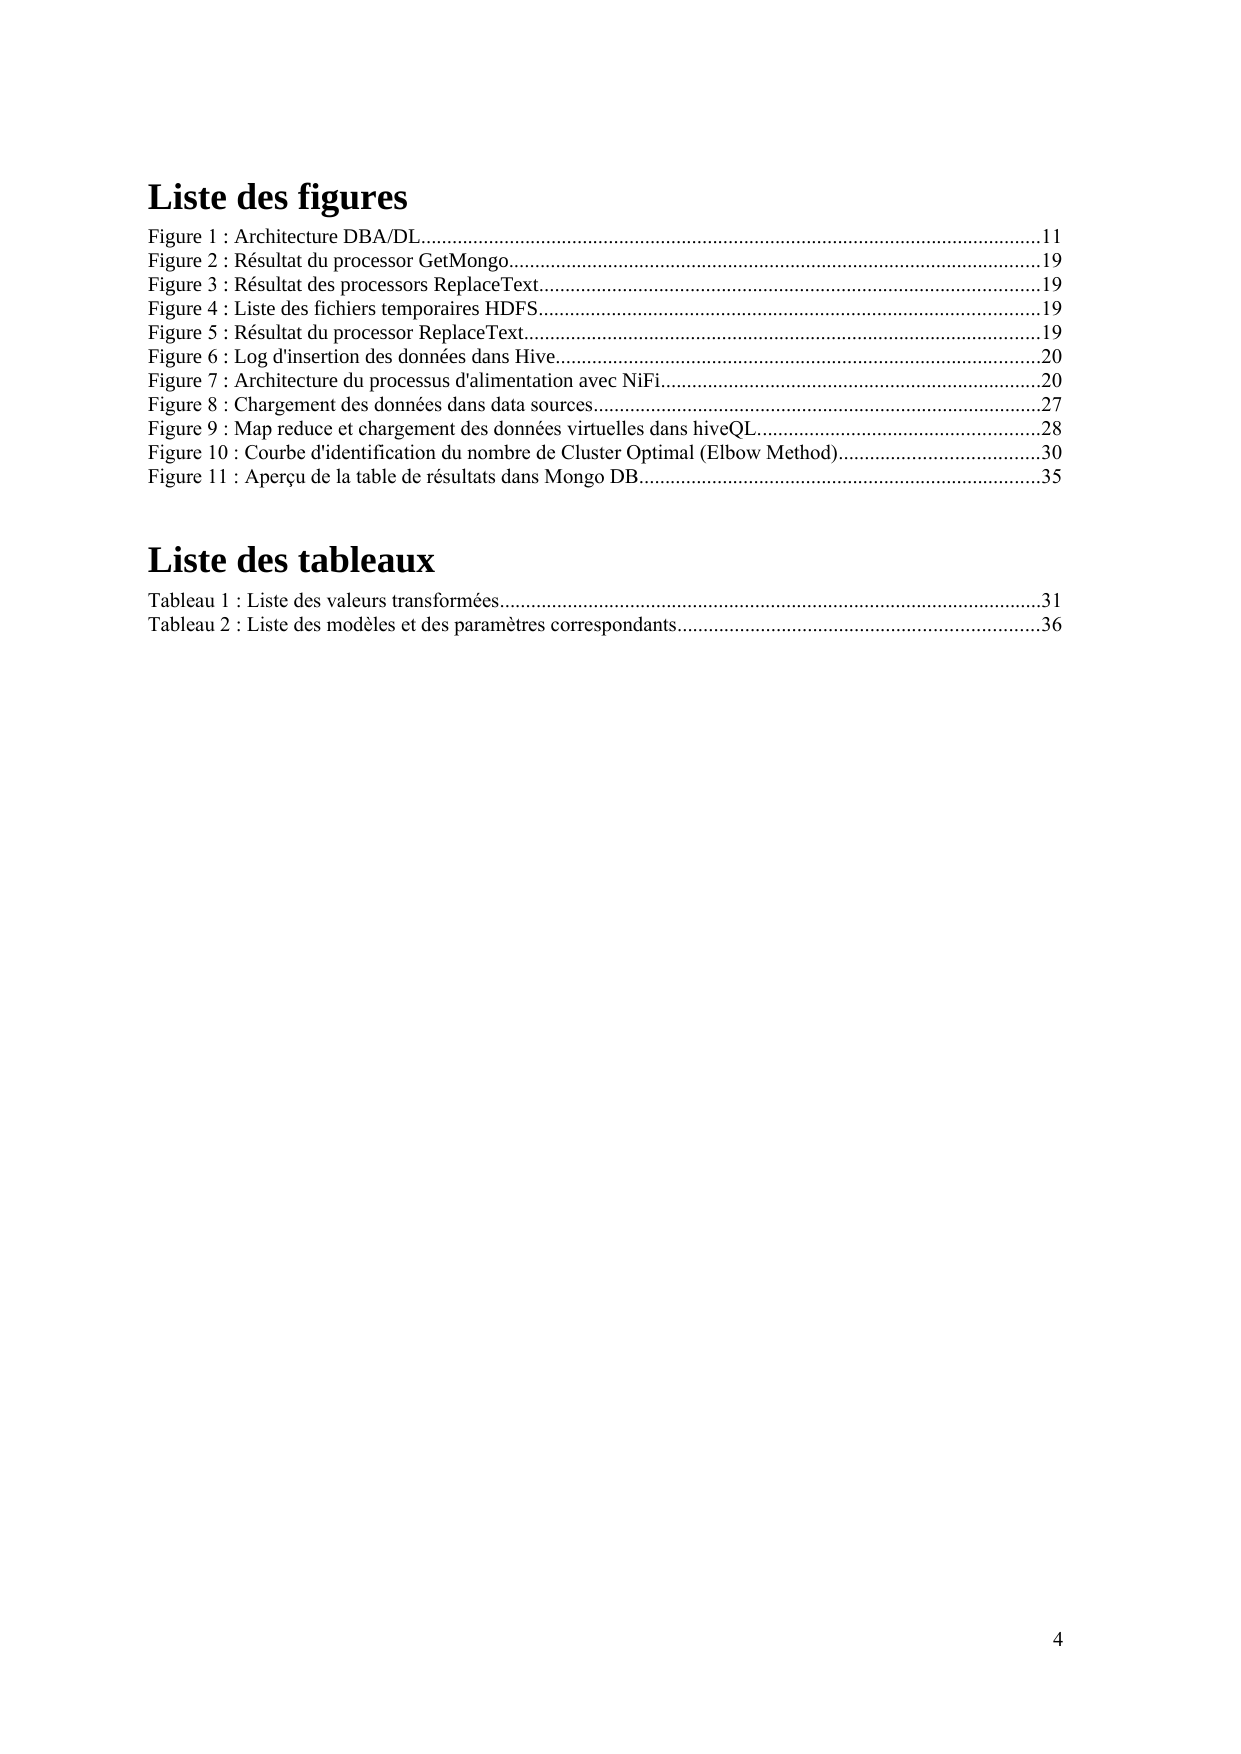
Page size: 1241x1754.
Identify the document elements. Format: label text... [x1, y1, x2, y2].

text Figure 6 : Log d'insertion des données dans Hive 20 [148, 344, 1063, 368]
text Figure 5 : Résultat du processor ReplaceText 19 [148, 320, 1063, 344]
text Figure 7 : Architecture du processus d'alimentation avec NiFi 20 [148, 368, 1063, 392]
text Figure 4 : Liste des fichiers temporaires HDFS 19 [148, 296, 1063, 320]
text Liste des figures [148, 174, 1063, 217]
text Figure 3 : Résultat des processors ReplaceText 19 [148, 272, 1063, 296]
text Figure 8 : Chargement des données dans data sources 27 [148, 392, 1063, 416]
text Liste des tableaux [148, 538, 1063, 581]
text Figure 10 : Courbe d'identification du nombre de Cluster Optimal (Elbow Method) 30 [148, 440, 1063, 464]
text Figure 1 : Architecture DBA/DL 11 [148, 224, 1063, 248]
text Tableau 2 : Liste des modèles et des paramètres correspondants 36 [148, 612, 1063, 636]
text Figure 11 : Aperçu de la table de résultats dans Mongo DB 35 [148, 464, 1063, 488]
text Figure 9 : Map reduce et chargement des données virtuelles dans hiveQL. 28 [148, 416, 1063, 440]
text Figure 2 : Résultat du processor GetMongo 19 [148, 248, 1063, 272]
text Tableau 1 : Liste des valeurs transformées 31 [148, 587, 1063, 612]
